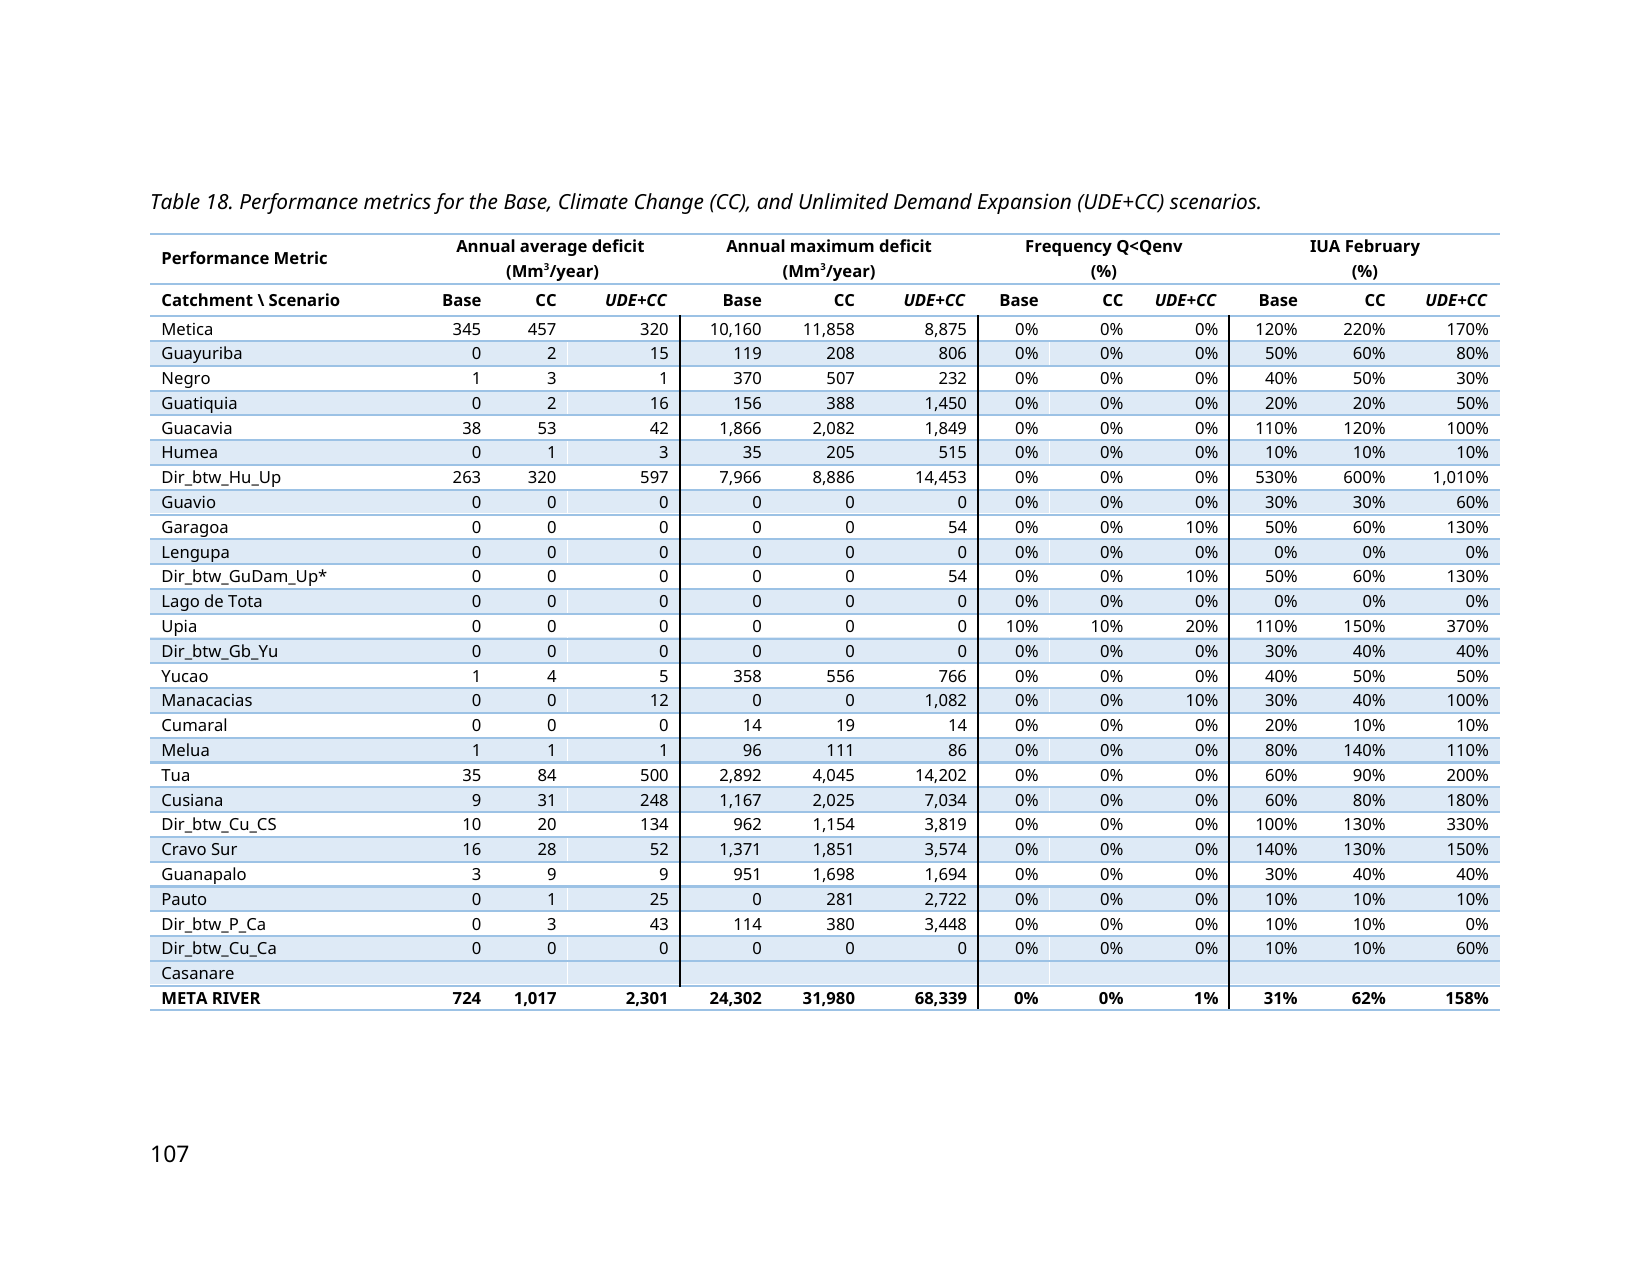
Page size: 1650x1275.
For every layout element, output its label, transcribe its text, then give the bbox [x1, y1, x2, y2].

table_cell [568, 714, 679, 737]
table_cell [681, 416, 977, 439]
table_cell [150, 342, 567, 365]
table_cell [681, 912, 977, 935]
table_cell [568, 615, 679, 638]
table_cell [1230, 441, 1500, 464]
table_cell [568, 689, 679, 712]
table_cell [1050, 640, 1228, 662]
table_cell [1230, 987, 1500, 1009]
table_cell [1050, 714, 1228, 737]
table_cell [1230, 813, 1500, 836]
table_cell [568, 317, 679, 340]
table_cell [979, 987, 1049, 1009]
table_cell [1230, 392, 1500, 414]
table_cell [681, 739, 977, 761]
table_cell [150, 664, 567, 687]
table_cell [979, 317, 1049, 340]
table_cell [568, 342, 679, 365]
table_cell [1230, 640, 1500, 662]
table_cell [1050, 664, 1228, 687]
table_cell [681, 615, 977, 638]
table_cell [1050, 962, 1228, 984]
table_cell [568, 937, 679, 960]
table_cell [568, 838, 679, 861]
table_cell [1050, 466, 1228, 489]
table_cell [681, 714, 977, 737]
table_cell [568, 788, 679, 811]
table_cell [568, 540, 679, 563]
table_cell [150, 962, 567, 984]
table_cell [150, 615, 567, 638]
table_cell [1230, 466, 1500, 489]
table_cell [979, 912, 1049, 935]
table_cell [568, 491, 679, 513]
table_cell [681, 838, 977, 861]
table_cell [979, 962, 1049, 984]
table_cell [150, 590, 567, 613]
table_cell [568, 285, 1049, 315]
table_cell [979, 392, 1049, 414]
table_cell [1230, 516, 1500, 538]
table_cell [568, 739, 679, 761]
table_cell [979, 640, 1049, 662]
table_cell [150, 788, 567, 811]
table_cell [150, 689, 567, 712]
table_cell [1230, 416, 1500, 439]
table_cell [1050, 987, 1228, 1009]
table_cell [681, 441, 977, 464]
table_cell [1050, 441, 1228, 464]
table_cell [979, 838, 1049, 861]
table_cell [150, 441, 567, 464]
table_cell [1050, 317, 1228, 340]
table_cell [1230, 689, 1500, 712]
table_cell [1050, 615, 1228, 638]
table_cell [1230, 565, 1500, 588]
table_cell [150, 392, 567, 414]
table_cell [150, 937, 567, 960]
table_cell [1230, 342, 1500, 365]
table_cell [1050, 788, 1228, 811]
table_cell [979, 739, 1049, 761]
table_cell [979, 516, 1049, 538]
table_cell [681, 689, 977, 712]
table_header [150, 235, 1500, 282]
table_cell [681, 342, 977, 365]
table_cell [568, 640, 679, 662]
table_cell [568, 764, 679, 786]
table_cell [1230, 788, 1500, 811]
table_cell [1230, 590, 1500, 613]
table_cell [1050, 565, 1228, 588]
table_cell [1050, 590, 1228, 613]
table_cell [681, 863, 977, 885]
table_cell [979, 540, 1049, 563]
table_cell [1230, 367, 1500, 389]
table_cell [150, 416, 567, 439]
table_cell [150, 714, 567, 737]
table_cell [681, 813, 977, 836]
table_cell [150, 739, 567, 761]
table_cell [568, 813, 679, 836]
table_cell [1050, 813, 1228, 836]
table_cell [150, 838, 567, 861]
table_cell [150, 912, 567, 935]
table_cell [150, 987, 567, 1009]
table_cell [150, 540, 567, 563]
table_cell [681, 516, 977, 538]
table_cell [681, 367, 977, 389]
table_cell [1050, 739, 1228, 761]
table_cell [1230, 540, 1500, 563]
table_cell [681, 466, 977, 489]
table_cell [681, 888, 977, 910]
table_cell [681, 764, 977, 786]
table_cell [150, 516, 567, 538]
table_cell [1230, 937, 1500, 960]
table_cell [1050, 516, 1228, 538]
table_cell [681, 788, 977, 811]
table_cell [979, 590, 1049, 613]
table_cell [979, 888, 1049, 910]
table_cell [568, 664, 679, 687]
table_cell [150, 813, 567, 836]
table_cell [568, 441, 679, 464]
text Table 18. Performance metrics for the Base, Climate Change (CC), and Unlimited Demand Expansion (UDE+CC) scenarios. [150, 187, 1500, 216]
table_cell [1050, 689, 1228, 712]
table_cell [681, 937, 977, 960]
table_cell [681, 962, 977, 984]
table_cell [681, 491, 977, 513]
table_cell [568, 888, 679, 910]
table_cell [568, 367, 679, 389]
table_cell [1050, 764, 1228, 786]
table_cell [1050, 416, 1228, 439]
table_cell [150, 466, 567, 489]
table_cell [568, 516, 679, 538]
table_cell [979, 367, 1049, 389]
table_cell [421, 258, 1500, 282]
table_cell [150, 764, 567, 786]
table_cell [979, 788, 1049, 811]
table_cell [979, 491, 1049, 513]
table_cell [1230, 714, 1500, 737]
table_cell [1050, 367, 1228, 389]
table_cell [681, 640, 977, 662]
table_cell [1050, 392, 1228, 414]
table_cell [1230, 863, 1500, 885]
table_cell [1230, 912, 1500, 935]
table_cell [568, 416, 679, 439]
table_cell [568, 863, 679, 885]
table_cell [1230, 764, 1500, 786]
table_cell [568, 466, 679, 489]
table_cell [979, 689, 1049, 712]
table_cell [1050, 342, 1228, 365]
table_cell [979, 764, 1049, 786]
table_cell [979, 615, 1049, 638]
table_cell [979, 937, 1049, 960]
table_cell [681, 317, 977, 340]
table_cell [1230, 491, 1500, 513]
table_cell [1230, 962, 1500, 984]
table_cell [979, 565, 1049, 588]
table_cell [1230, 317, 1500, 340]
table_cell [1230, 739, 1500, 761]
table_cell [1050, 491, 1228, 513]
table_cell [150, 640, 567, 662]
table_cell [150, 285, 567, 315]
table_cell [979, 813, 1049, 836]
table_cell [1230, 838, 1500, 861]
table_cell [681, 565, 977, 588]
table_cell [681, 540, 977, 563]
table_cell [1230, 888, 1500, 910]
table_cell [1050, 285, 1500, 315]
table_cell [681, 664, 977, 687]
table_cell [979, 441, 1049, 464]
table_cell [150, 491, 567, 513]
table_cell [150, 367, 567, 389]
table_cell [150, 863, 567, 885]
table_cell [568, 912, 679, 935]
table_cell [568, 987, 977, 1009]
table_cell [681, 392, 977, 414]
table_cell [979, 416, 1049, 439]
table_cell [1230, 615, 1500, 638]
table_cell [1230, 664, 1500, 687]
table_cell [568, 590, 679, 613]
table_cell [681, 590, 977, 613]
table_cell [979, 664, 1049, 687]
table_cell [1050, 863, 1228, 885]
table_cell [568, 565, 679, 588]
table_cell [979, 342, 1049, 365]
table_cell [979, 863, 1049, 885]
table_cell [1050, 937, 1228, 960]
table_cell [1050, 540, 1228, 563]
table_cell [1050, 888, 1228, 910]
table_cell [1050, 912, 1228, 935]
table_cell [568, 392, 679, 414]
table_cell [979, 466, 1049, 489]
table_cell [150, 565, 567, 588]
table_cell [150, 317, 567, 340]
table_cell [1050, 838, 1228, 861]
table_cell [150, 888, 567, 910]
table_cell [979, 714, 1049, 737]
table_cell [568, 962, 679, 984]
